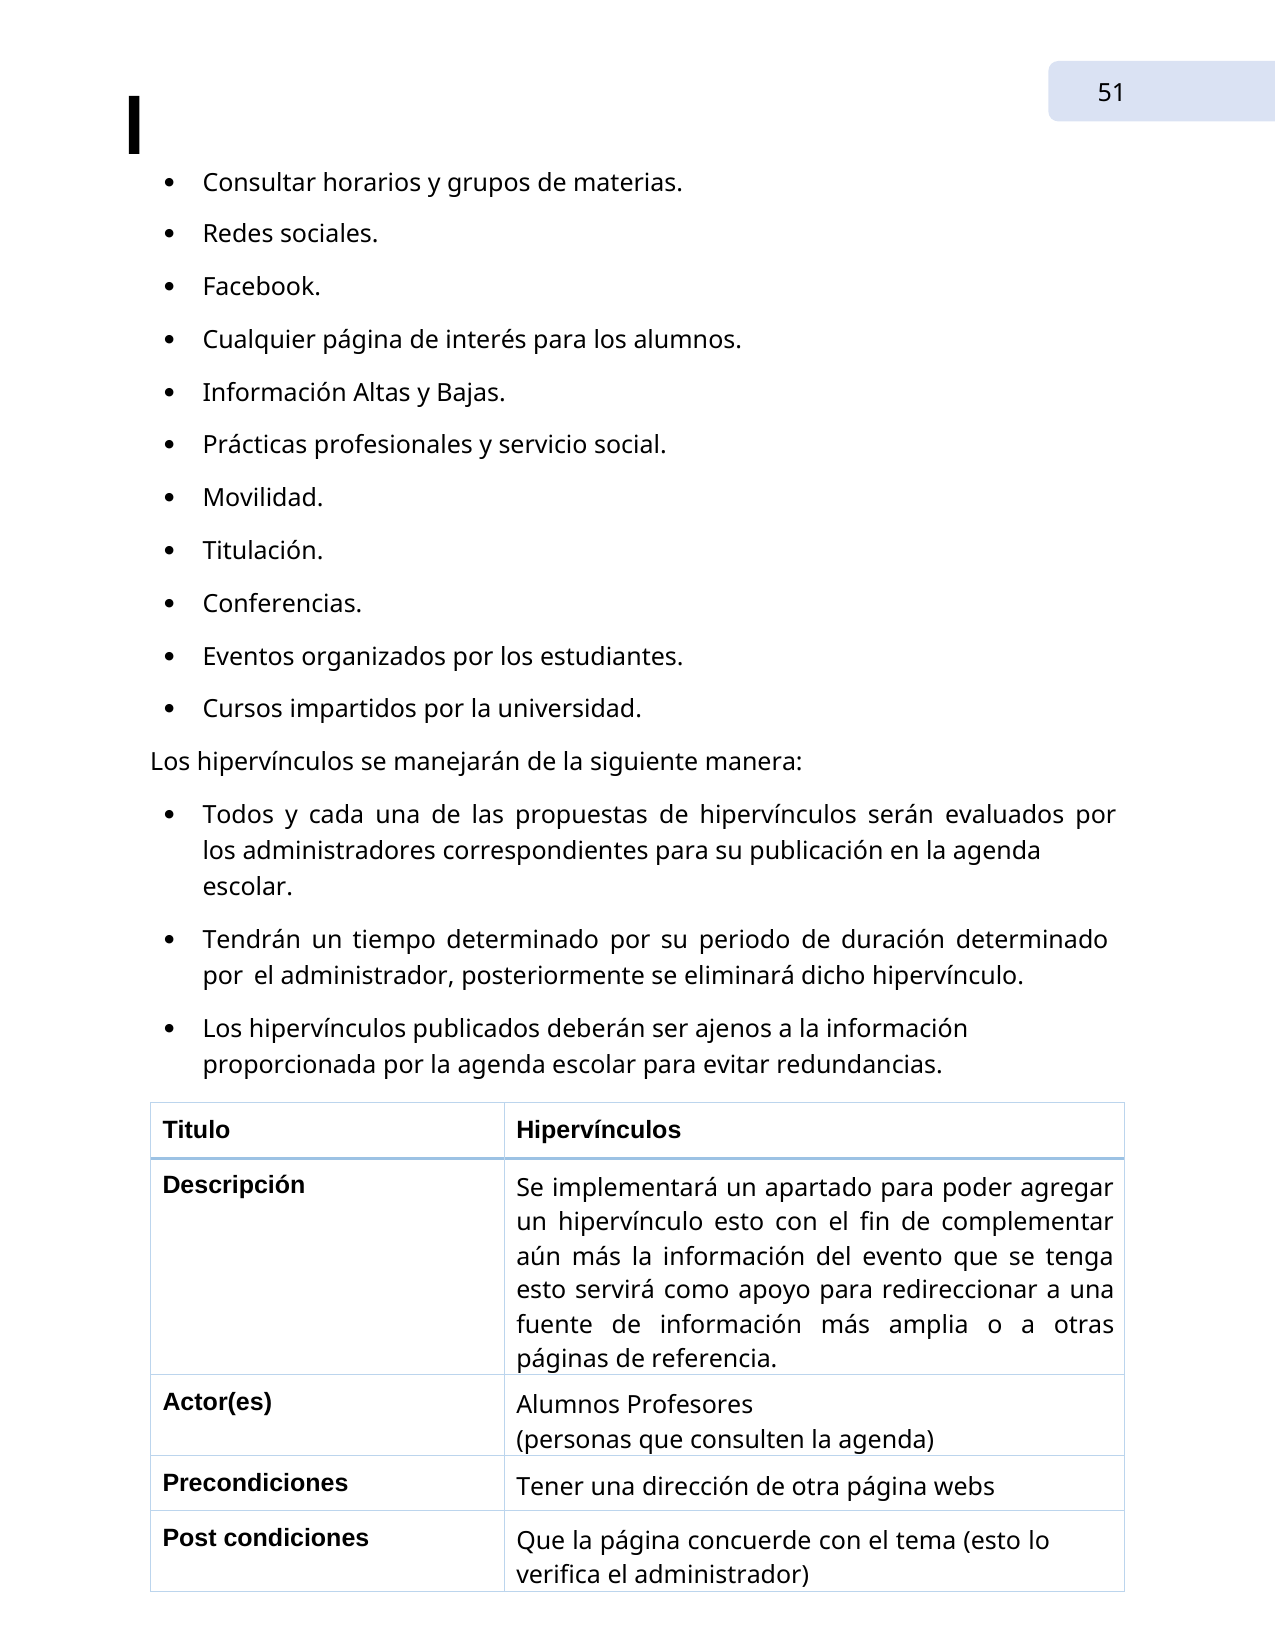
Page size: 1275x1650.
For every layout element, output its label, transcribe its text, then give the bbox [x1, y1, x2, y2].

list Todos y cada una de las propuestas de hipervínculos serán evaluados por los administradores correspondientes para su publicación en la agenda escolar. [165, 797, 1124, 903]
list Cualquier página de interés para los alumnos. [165, 322, 1137, 356]
list Prácticas profesionales y servicio social. [165, 427, 1137, 461]
list Movilidad. [165, 480, 1137, 514]
list Información Altas y Bajas. [165, 374, 1137, 408]
list Tendrán un tiempo determinado por su periodo de duración determinado por el administrador, posteriormente se eliminará dicho hipervínculo. [165, 922, 1124, 992]
list Los hipervínculos publicados deberán ser ajenos a la información proporcionada por la agenda escolar para evitar redundancias. [165, 1011, 1125, 1081]
table_cell Alumnos Profesores (personas que consulten la agenda) [505, 1375, 1124, 1455]
list Eventos organizados por los estudiantes. [165, 638, 1137, 672]
list Conferencias. [165, 586, 1137, 619]
table_cell Post condiciones [151, 1511, 504, 1591]
list Redes sociales. [165, 216, 1137, 250]
table_cell Precondiciones [151, 1456, 504, 1510]
table_header Hipervínculos [505, 1103, 1124, 1157]
list Facebook. [165, 269, 1137, 303]
text Los hipervínculos se manejarán de la siguiente manera: [150, 744, 1137, 778]
table_cell Actor(es) [151, 1375, 504, 1455]
list Titulación. [165, 533, 1137, 567]
table_header Titulo [151, 1103, 504, 1157]
list Cursos impartidos por la universidad. [165, 691, 1137, 725]
table_cell Se implementará un apartado para poder agregar un hipervínculo esto con el fin de complementar aún más la información del evento que se tenga esto servirá como apoyo para redireccionar a una fuente de información más amplia o a otras páginas de referencia. [505, 1160, 1124, 1374]
table_cell Que la página concuerde con el tema (esto lo verifica el administrador) [505, 1511, 1124, 1591]
table_cell Descripción [151, 1160, 504, 1374]
list Consultar horarios y grupos de materias. [165, 171, 1137, 197]
table_cell Tener una dirección de otra página webs [505, 1456, 1124, 1510]
